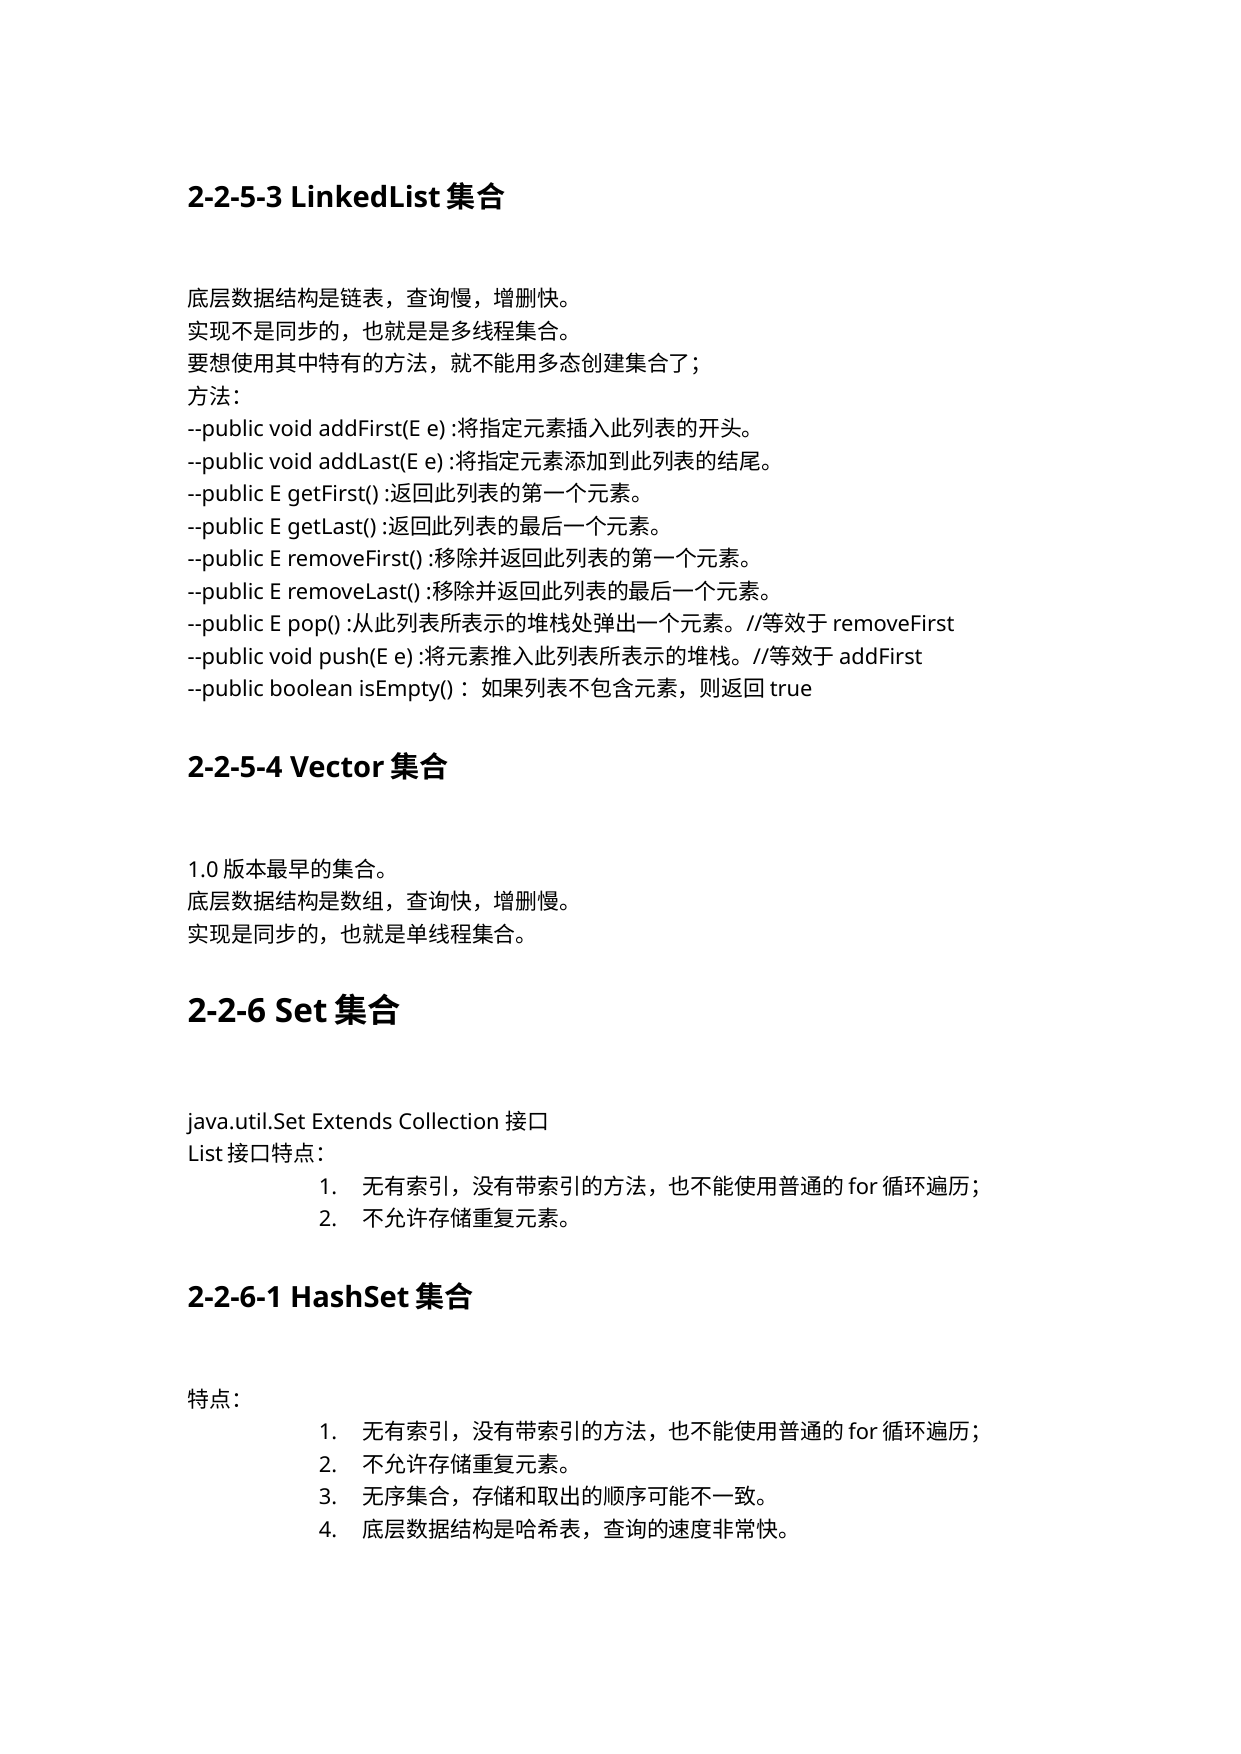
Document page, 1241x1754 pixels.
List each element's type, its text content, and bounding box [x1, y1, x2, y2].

text 底层数据结构是数组，查询快，增删慢。 [187, 884, 1053, 916]
list 无序集合，存储和取出的顺序可能不一致。 [319, 1479, 1053, 1511]
subtitle 2-2-6 Set集合 [187, 976, 1053, 1041]
text 特点： [187, 1381, 1053, 1414]
text 1.0版本最早的集合。 [187, 851, 1053, 884]
text 底层数据结构是链表，查询慢，增删快。 [187, 281, 1053, 313]
text 方法： [187, 378, 1053, 411]
subtitle 2-2-6-1 HashSet集合 [187, 1262, 1053, 1327]
list 无有索引，没有带索引的方法，也不能使用普通的for循环遍历； [319, 1168, 1053, 1201]
list 不允许存储重复元素。 [319, 1446, 1053, 1479]
list 无有索引，没有带索引的方法，也不能使用普通的for循环遍历； [319, 1414, 1053, 1446]
text java.util.Set Extends Collection 接口 [187, 1103, 1053, 1136]
subtitle 2-2-5-4 Vector集合 [187, 732, 1053, 797]
text --public void addFirst(E e) :将指定元素插入此列表的开头。 --public void addLast(E e) :将指定元素添加到此列表的结尾。 --public E getFirst() :返回此列表的第一个元素。 --public E getLast() :返回此列表的最后一个元素。 --public E removeFirst() :移除并返回此列表的第一个元素。 --public E removeLast() :移除并返回此列表的最后一个元素。 --public E pop() :从此列表所表示的堆栈处弹出一个元素。//等效于removeFirst --public void push(E e) :将元素推入此列表所表示的堆栈。//等效于addFirst --public boolean isEmpty() ：如果列表不包含元素，则返回true [187, 411, 1053, 703]
text 要想使用其中特有的方法，就不能用多态创建集合了； [187, 346, 1053, 378]
list 底层数据结构是哈希表，查询的速度非常快。 [319, 1511, 1053, 1544]
text 实现不是同步的，也就是是多线程集合。 [187, 313, 1053, 346]
text 实现是同步的，也就是单线程集合。 [187, 916, 1053, 949]
text List接口特点： [187, 1136, 1053, 1168]
subtitle 2-2-5-3 LinkedList集合 [187, 162, 1053, 227]
list 不允许存储重复元素。 [319, 1201, 1053, 1233]
